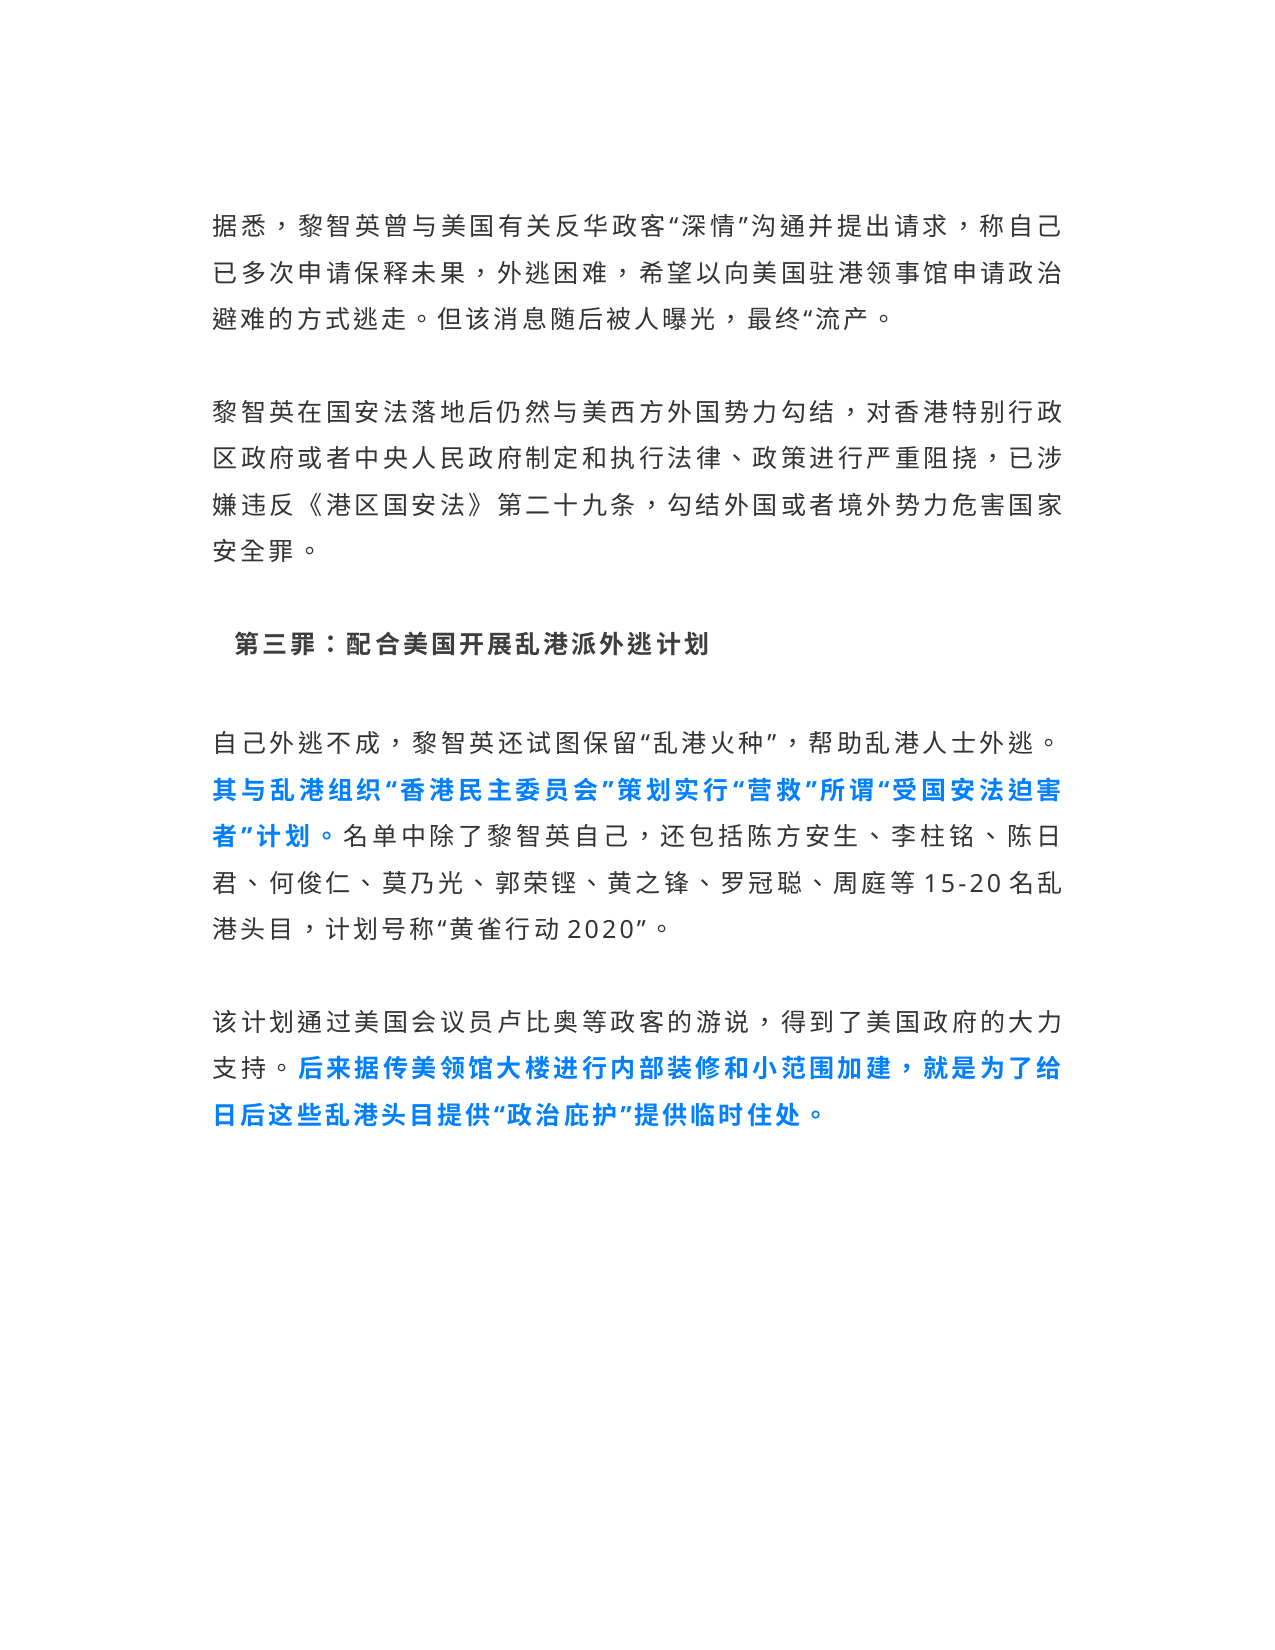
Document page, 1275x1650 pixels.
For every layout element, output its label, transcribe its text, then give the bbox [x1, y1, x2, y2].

text 第三罪：配合美国开展乱港派外逃计划 [234, 621, 1041, 661]
text 据悉，黎智英曾与美国有关反华政客“深情”沟通并提出请求，称自己已多次申请保释未果，外逃困难，希望以向美国驻港领事馆申请政治避难的方式逃走。但该消息随后被人曝光，最终“流产。 [212, 196, 1062, 336]
text 黎智英在国安法落地后仍然与美西方外国势力勾结，对香港特别行政区政府或者中央人民政府制定和执行法律、政策进行严重阻挠，已涉嫌违反《港区国安法》第二十九条，勾结外国或者境外势力危害国家安全罪。 [212, 382, 1062, 568]
text 自己外逃不成，黎智英还试图保留“乱港火种”，帮助乱港人士外逃。其与乱港组织“香港民主委员会”策划实行“营救”所谓“受国安法迫害者”计划。名单中除了黎智英自己，还包括陈方安生、李柱铭、陈日君、何俊仁、莫乃光、郭荣铿、黄之锋、罗冠聪、周庭等15-20名乱港头目，计划号称“黄雀行动2020”。 [212, 713, 1062, 946]
text 该计划通过美国会议员卢比奥等政客的游说，得到了美国政府的大力支持。后来据传美领馆大楼进行内部装修和小范围加建，就是为了给日后这些乱港头目提供“政治庇护”提供临时住处。 [212, 992, 1062, 1132]
